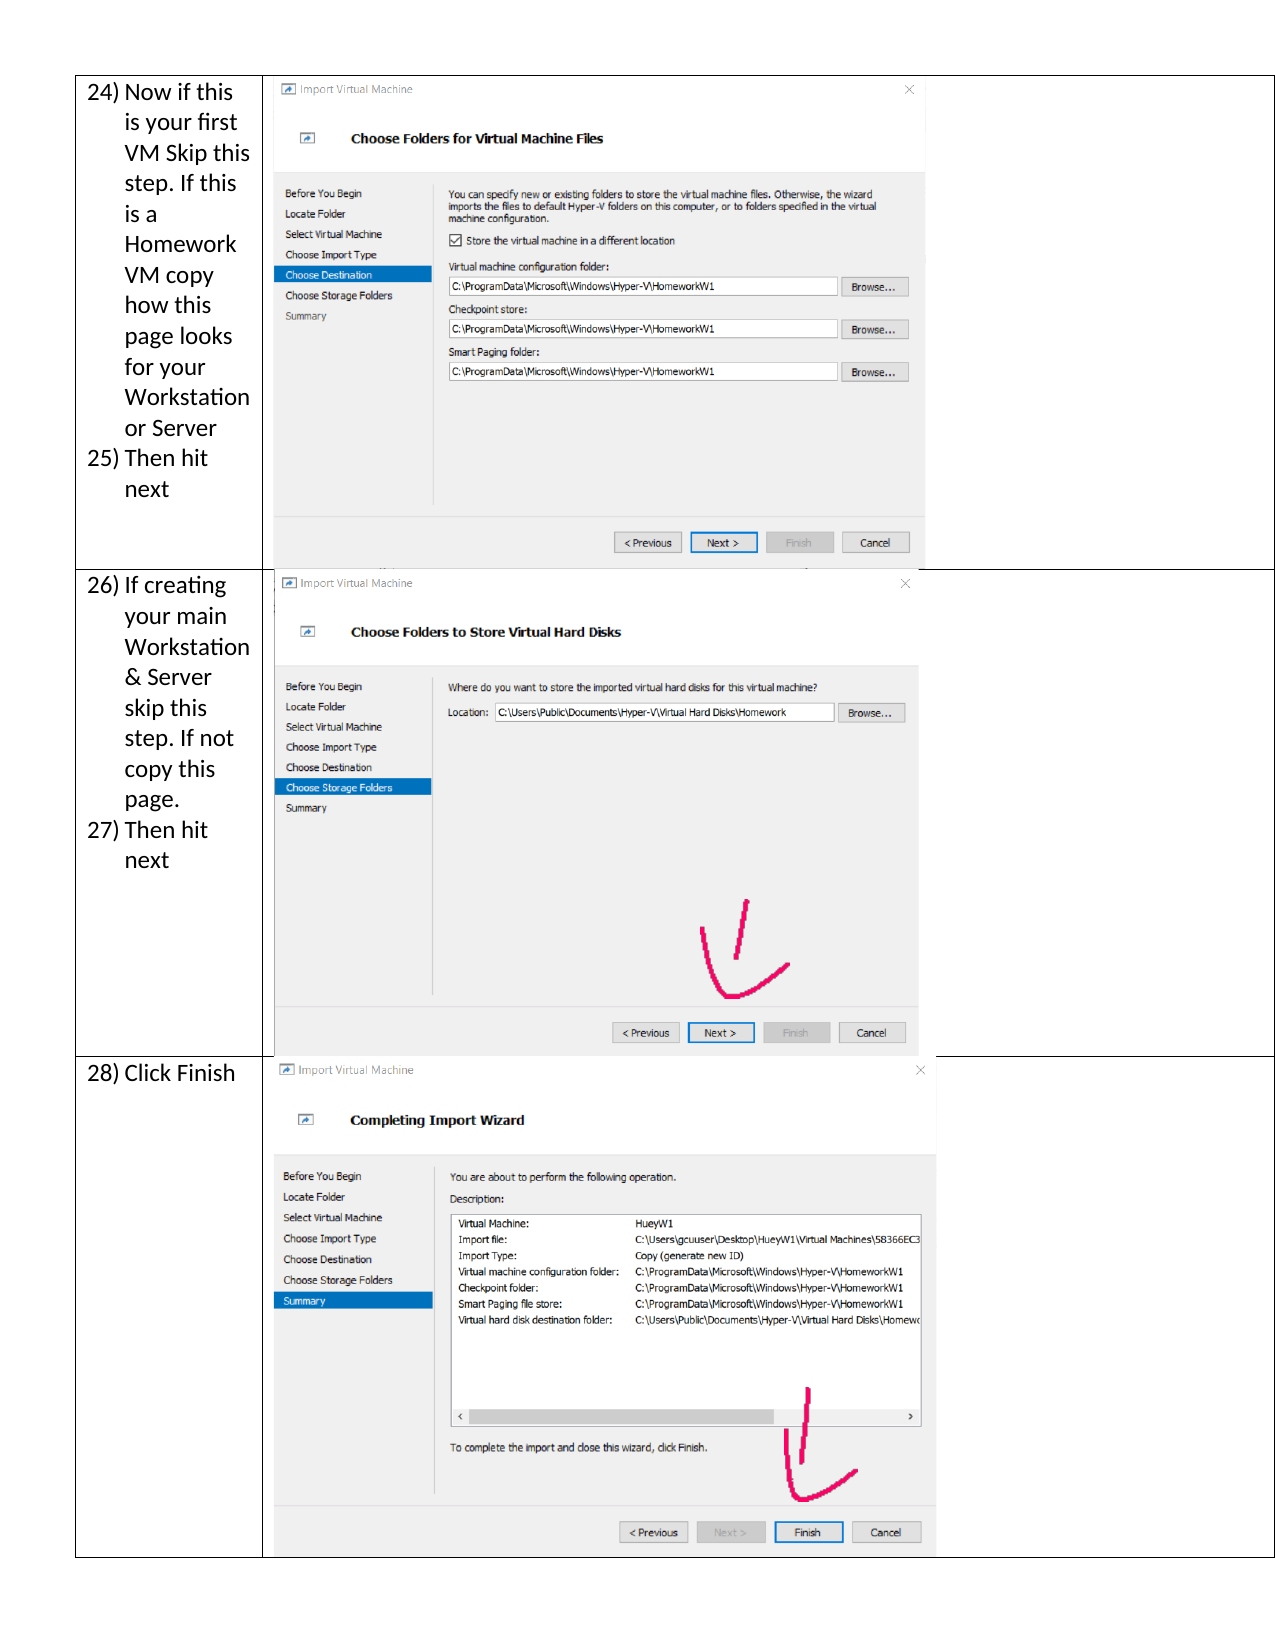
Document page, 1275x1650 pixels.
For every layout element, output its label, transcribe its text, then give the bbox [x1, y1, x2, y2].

table_cell [263, 570, 273, 1056]
picture [273, 76, 937, 1557]
table_cell [937, 1057, 1274, 1557]
table_cell Click Finish [76, 1057, 262, 1557]
table_cell [263, 1057, 273, 1557]
table_cell [263, 76, 273, 568]
table_cell [919, 570, 1274, 1056]
table_cell Now if this is your first VM Skip this step. If this is a Homework VM copy how this page looks for your Workstation or Server Then hit next [76, 76, 262, 568]
table_cell If creating your main Workstation & Server skip this step. If not copy this page. Then hit next [76, 570, 262, 1056]
table_cell [926, 76, 1274, 568]
